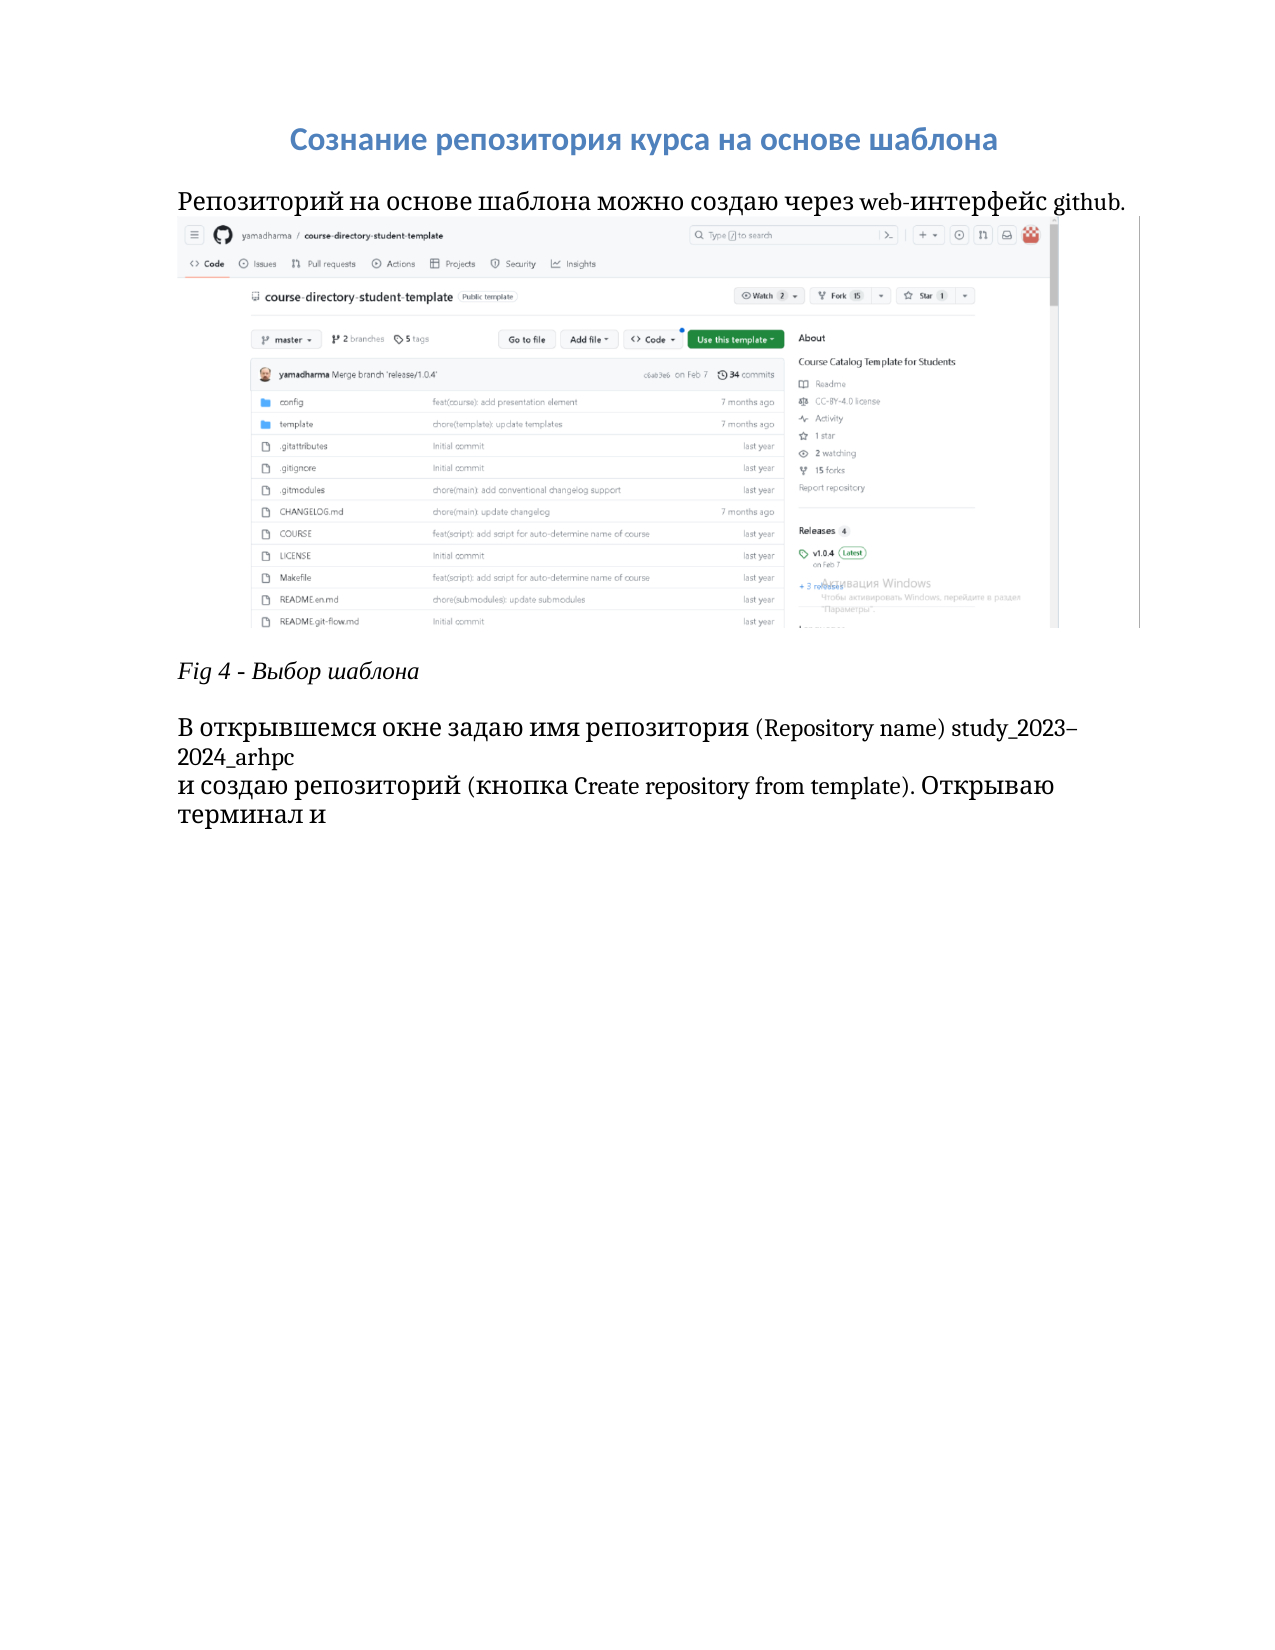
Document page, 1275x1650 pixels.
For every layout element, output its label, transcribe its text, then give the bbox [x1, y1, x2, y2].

subtitle Сознание репозитория курса на основе шаблона [290, 118, 1186, 159]
picture [177, 216, 1140, 628]
text В открывшемся окне задаю имя репозитория (Repository name) study_2023–2024_arhpc и создаю репозиторий (кнопка Create repository from template). Открываю терминал и перехожу в каталог курса, клонирую созданный репозиторий: [177, 714, 1186, 829]
text Fig 4 - Выбор шаблона [177, 656, 1186, 685]
